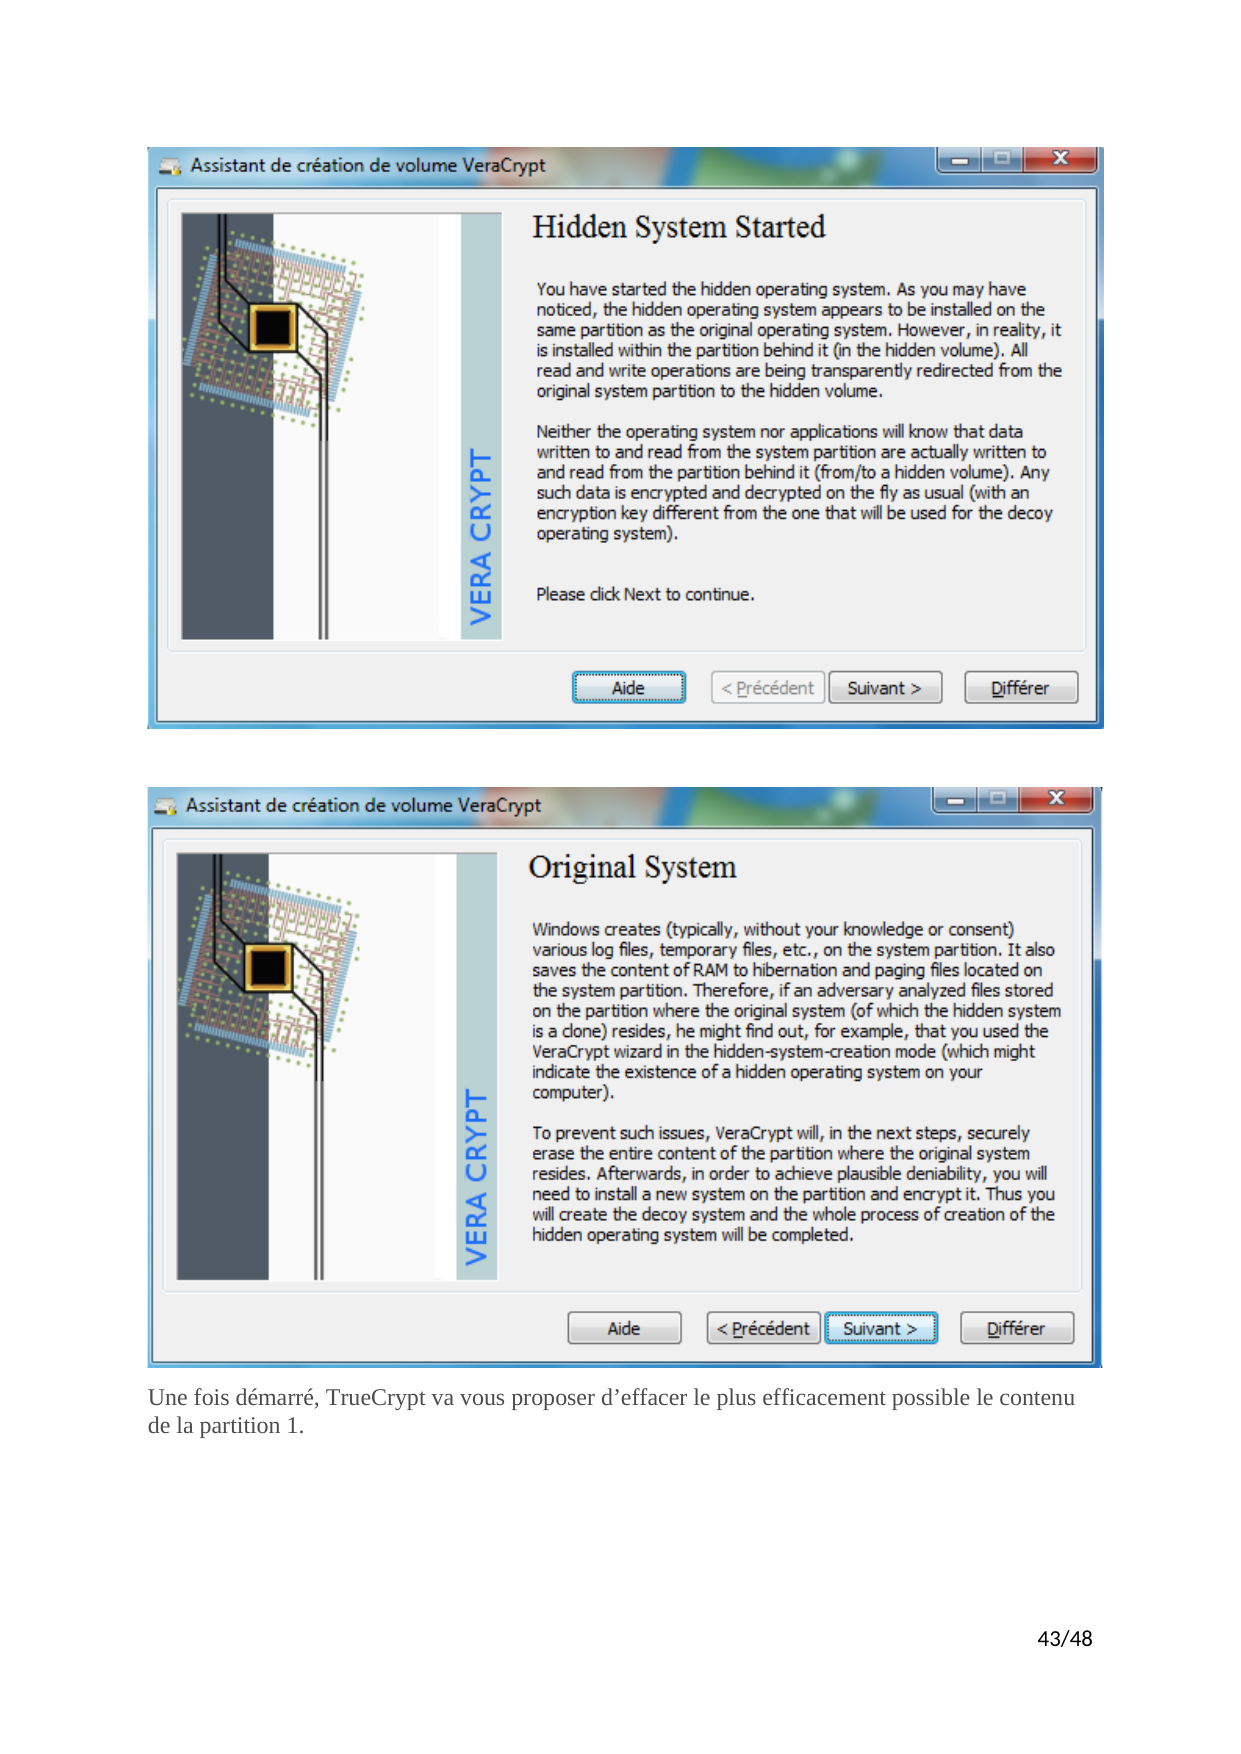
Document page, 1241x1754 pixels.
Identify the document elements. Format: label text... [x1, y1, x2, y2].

picture [147, 787, 1103, 1368]
text Une fois démarré, TrueCrypt va vous proposer d’effacer le plus efficacement possible le contenu de la partition 1. [148, 1383, 1093, 1438]
picture [147, 147, 1104, 729]
